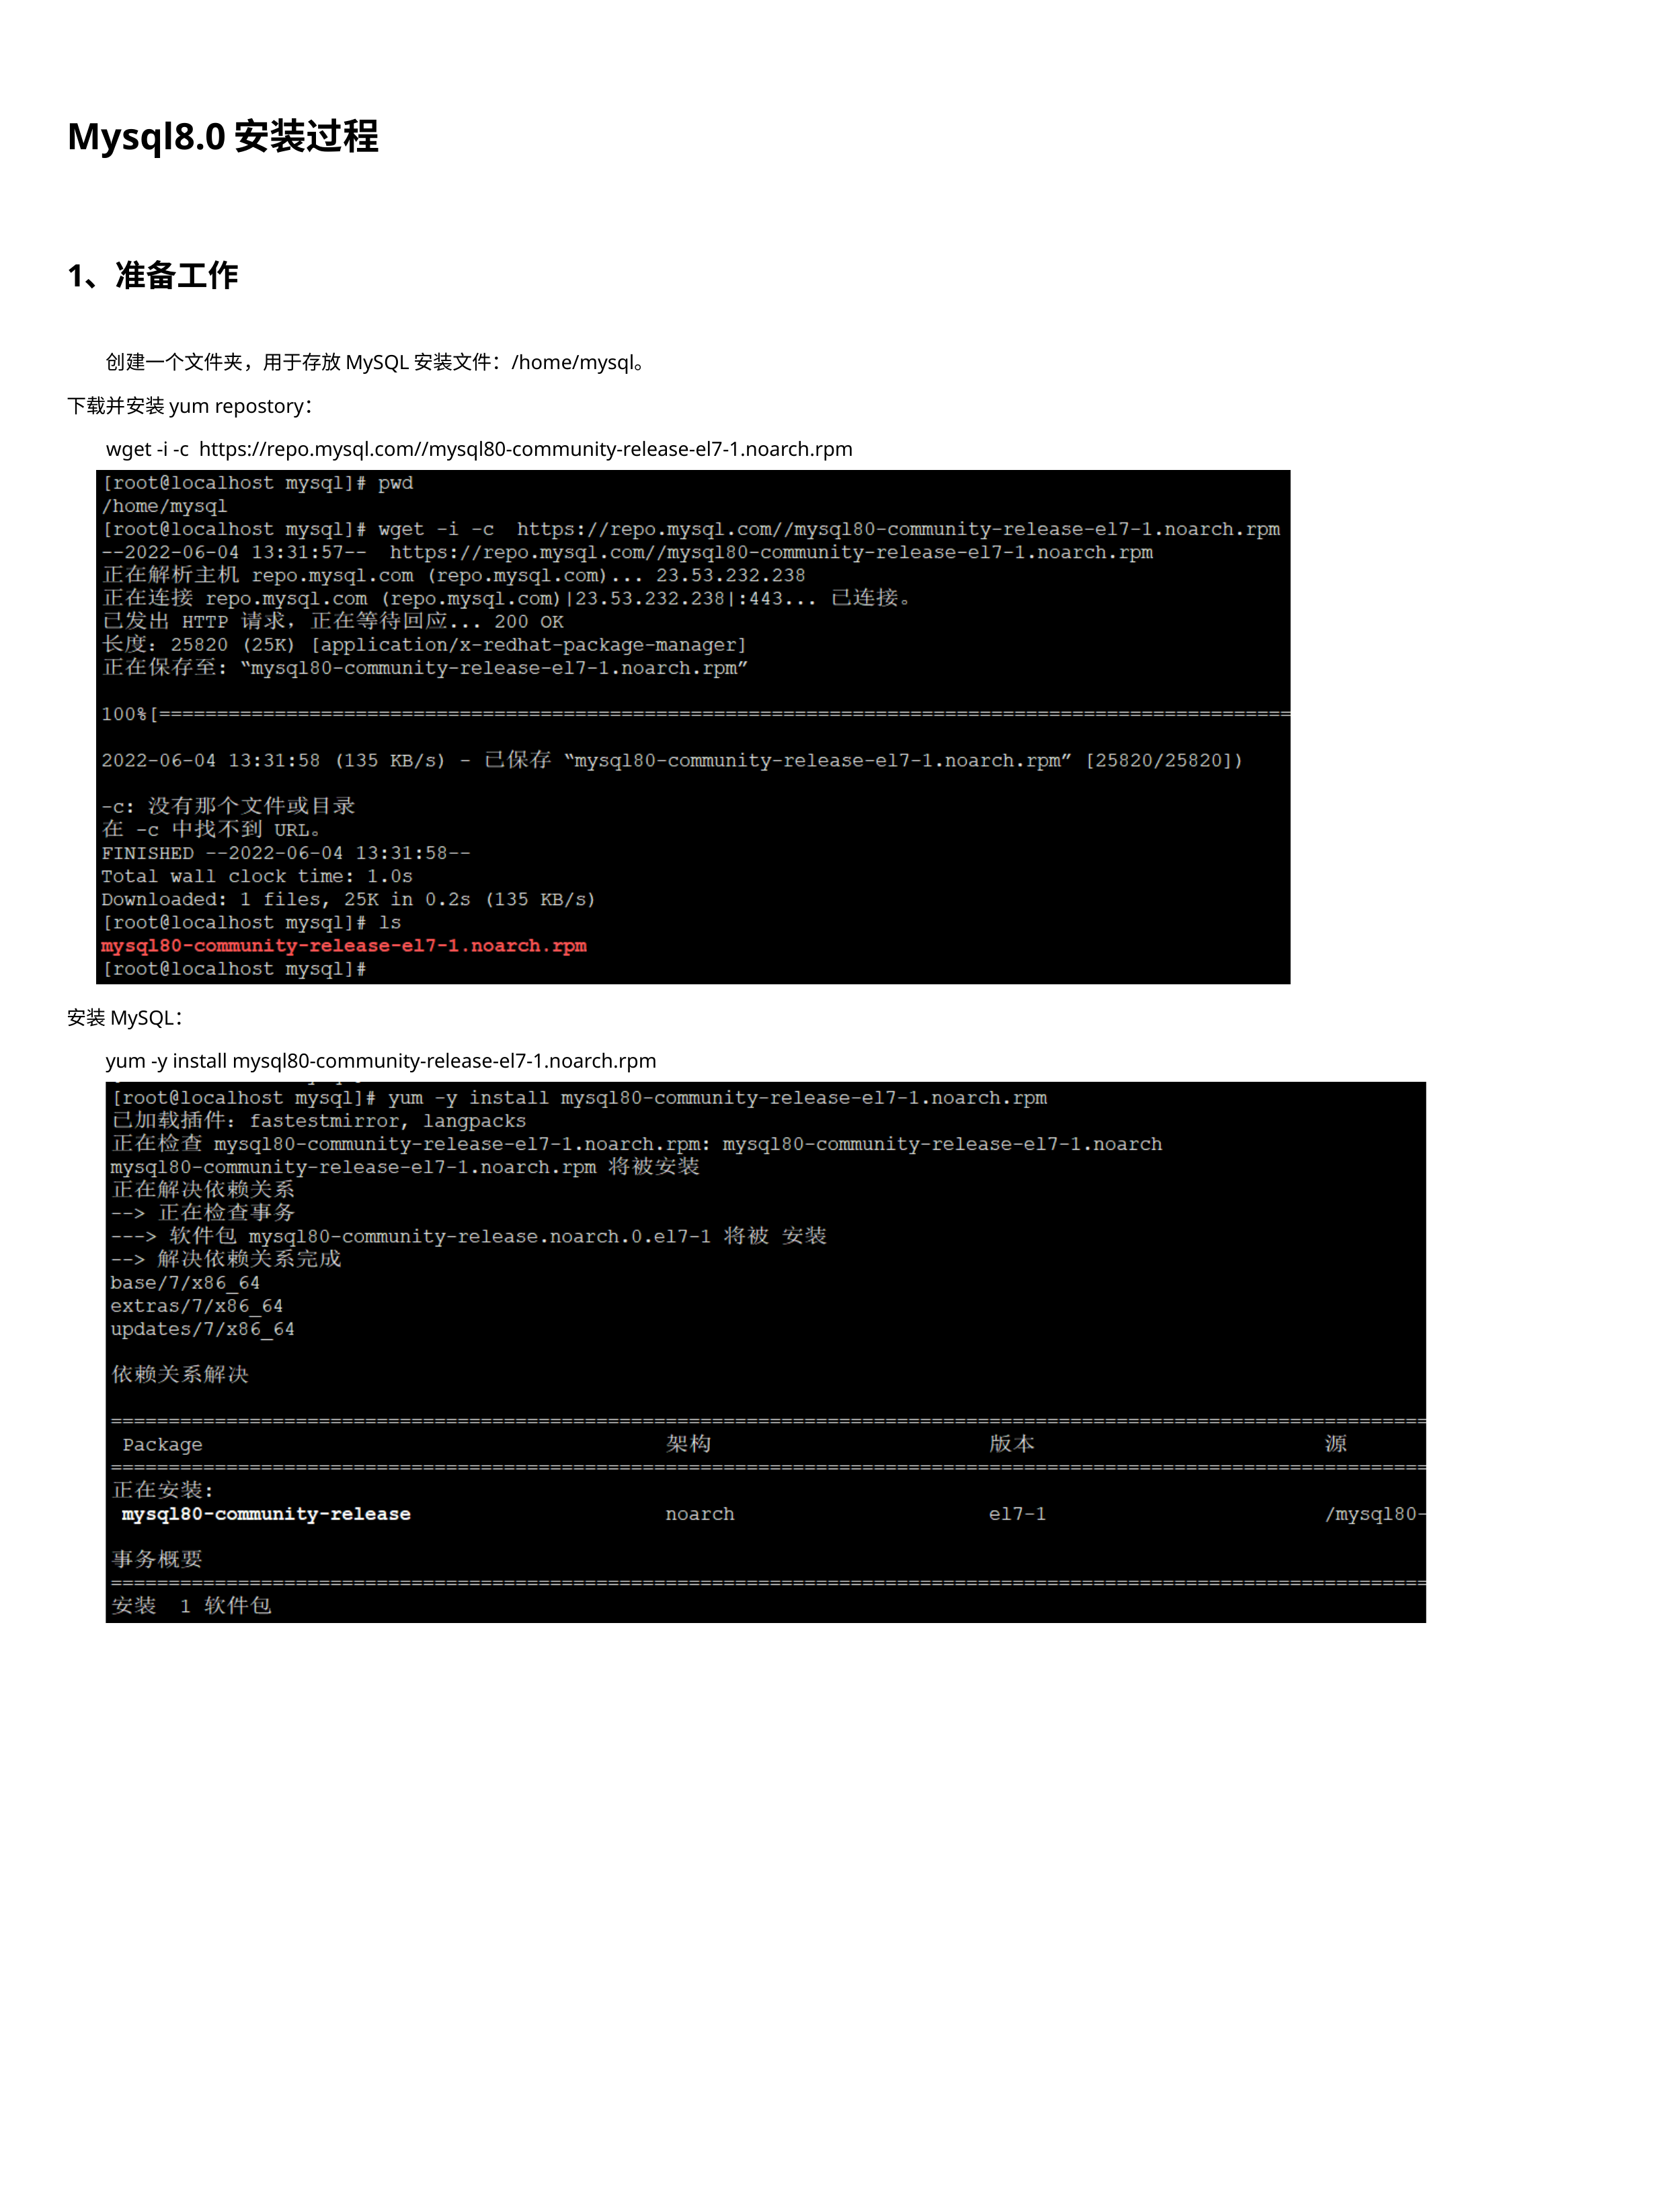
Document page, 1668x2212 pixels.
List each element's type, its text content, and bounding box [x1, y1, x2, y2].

text 创建一个文件夹，用于存放MySQL安装文件：/home/mysql。 [67, 339, 1617, 383]
text wget -i -c https://repo.mysql.com//mysql80-community-release-el7-1.noarch.rpm [67, 426, 1617, 470]
text yum -y install mysql80-community-release-el7-1.noarch.rpm [67, 1038, 1617, 1082]
picture [96, 470, 1291, 984]
text 安装MySQL： [67, 994, 1617, 1038]
text 1、准备工作 [67, 241, 1617, 307]
picture [106, 1082, 1427, 1623]
text Mysql8.0安装过程 [67, 101, 1617, 166]
text 下载并安装 yum repostory： [67, 383, 1617, 426]
